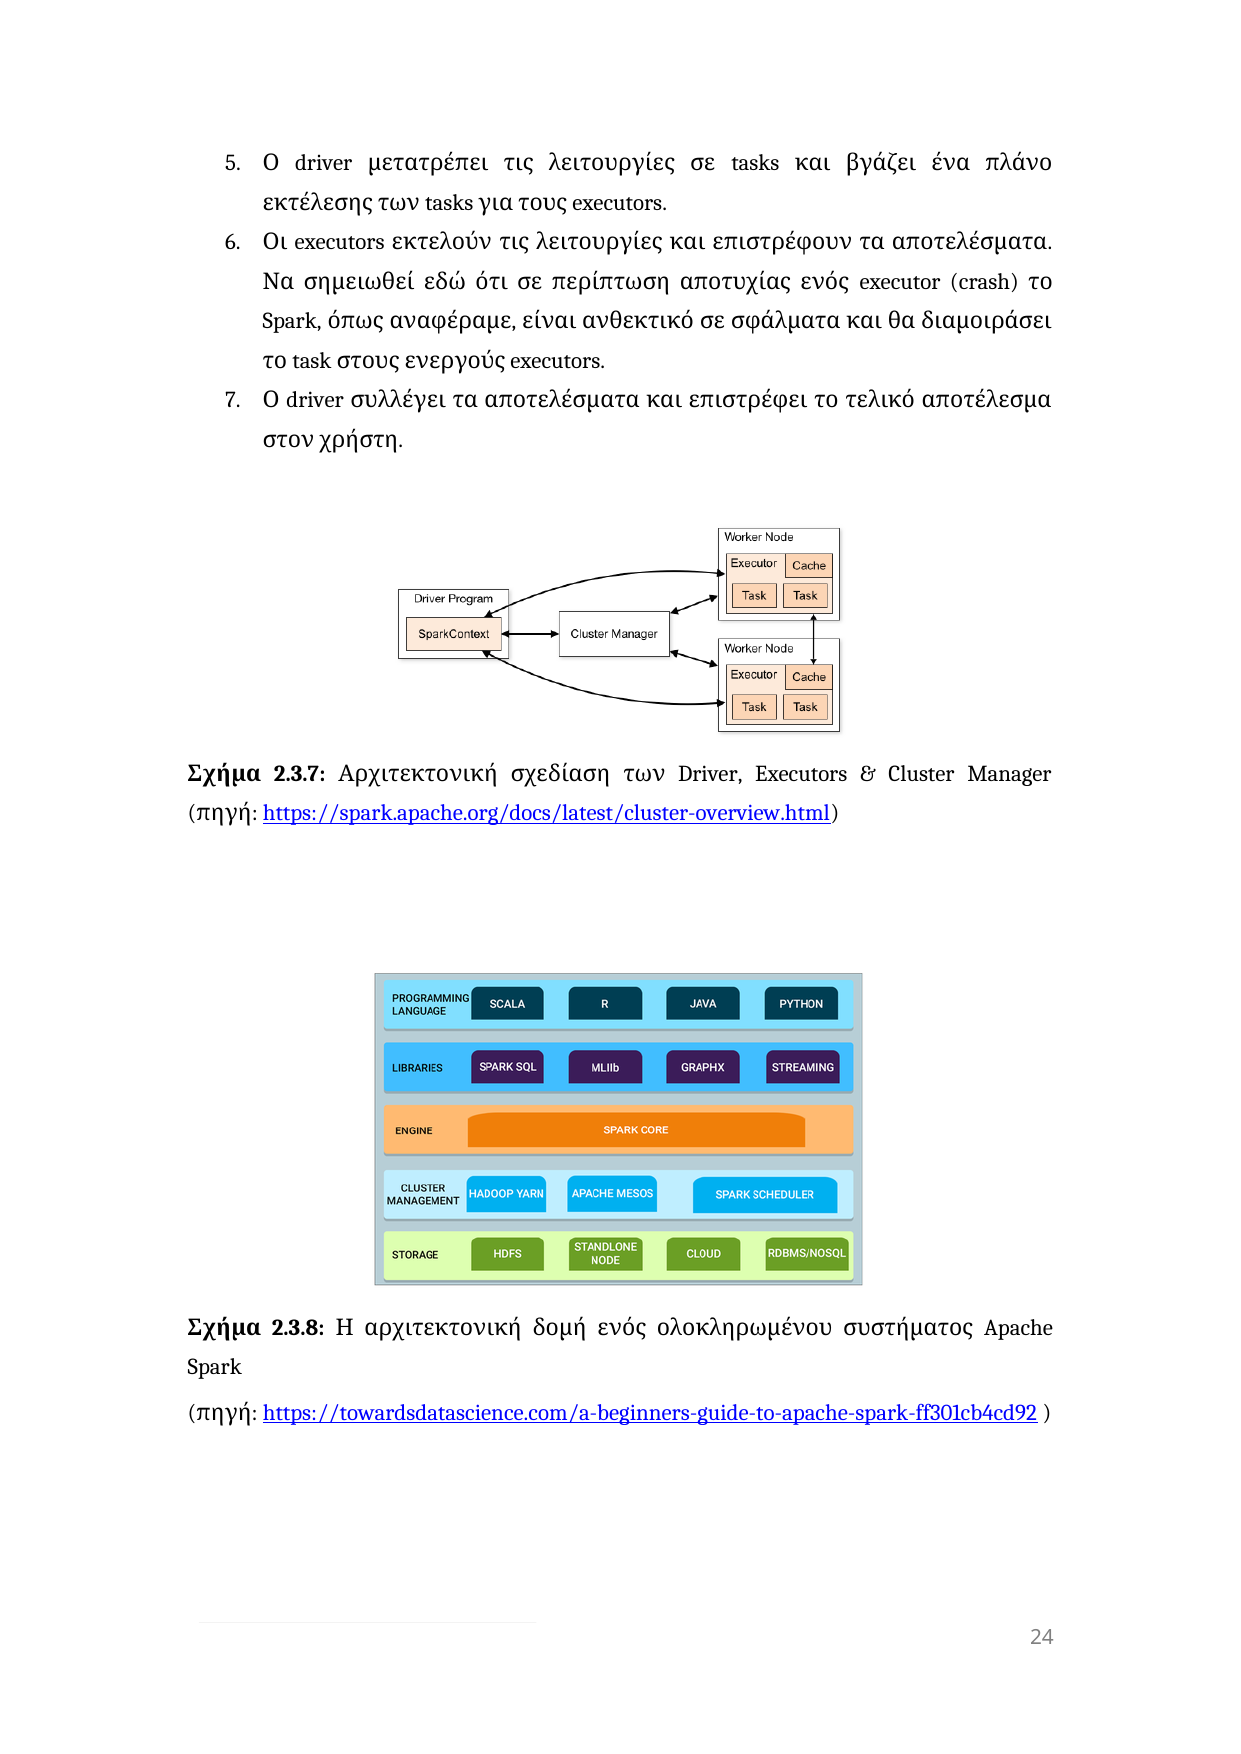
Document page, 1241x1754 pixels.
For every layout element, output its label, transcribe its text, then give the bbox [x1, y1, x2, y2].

text Σχήμα 2.3.8: Η αρχιτεκτονική δομή ενός ολοκληρωμένου συστήματος Apache Spark [187, 1314, 1053, 1380]
list Ο driver συλλέγει τα αποτελέσματα και επιστρέφει το τελικό αποτέλεσμα στον χρήστη. [225, 387, 1053, 453]
picture [325, 963, 915, 1295]
list Οι executors εκτελούν τις λειτουργίες και επιστρέφουν τα αποτελέσματα. Να σημειωθεί εδώ ότι σε περίπτωση αποτυχίας ενός executor (crash) το Spark, όπως αναφέραμε, είναι ανθεκτικό σε σφάλματα και θα διαμοιράσει το task στους ενεργούς executors. [225, 229, 1053, 374]
picture [387, 517, 853, 742]
text (πηγή: https://towardsdatascience.com/a-beginners-guide-to-apache-spark-ff301cb4cd92 ) [187, 1399, 1053, 1426]
list Ο driver μετατρέπει τις λειτουργίες σε tasks και βγάζει ένα πλάνο εκτέλεσης των tasks για τους executors. [225, 150, 1053, 216]
text Σχήμα 2.3.7: Αρχιτεκτονική σχεδίαση των Driver, Executors & Cluster Manager (πηγή: https://spark.apache.org/docs/latest/cluster-overview.html) [187, 761, 1053, 827]
